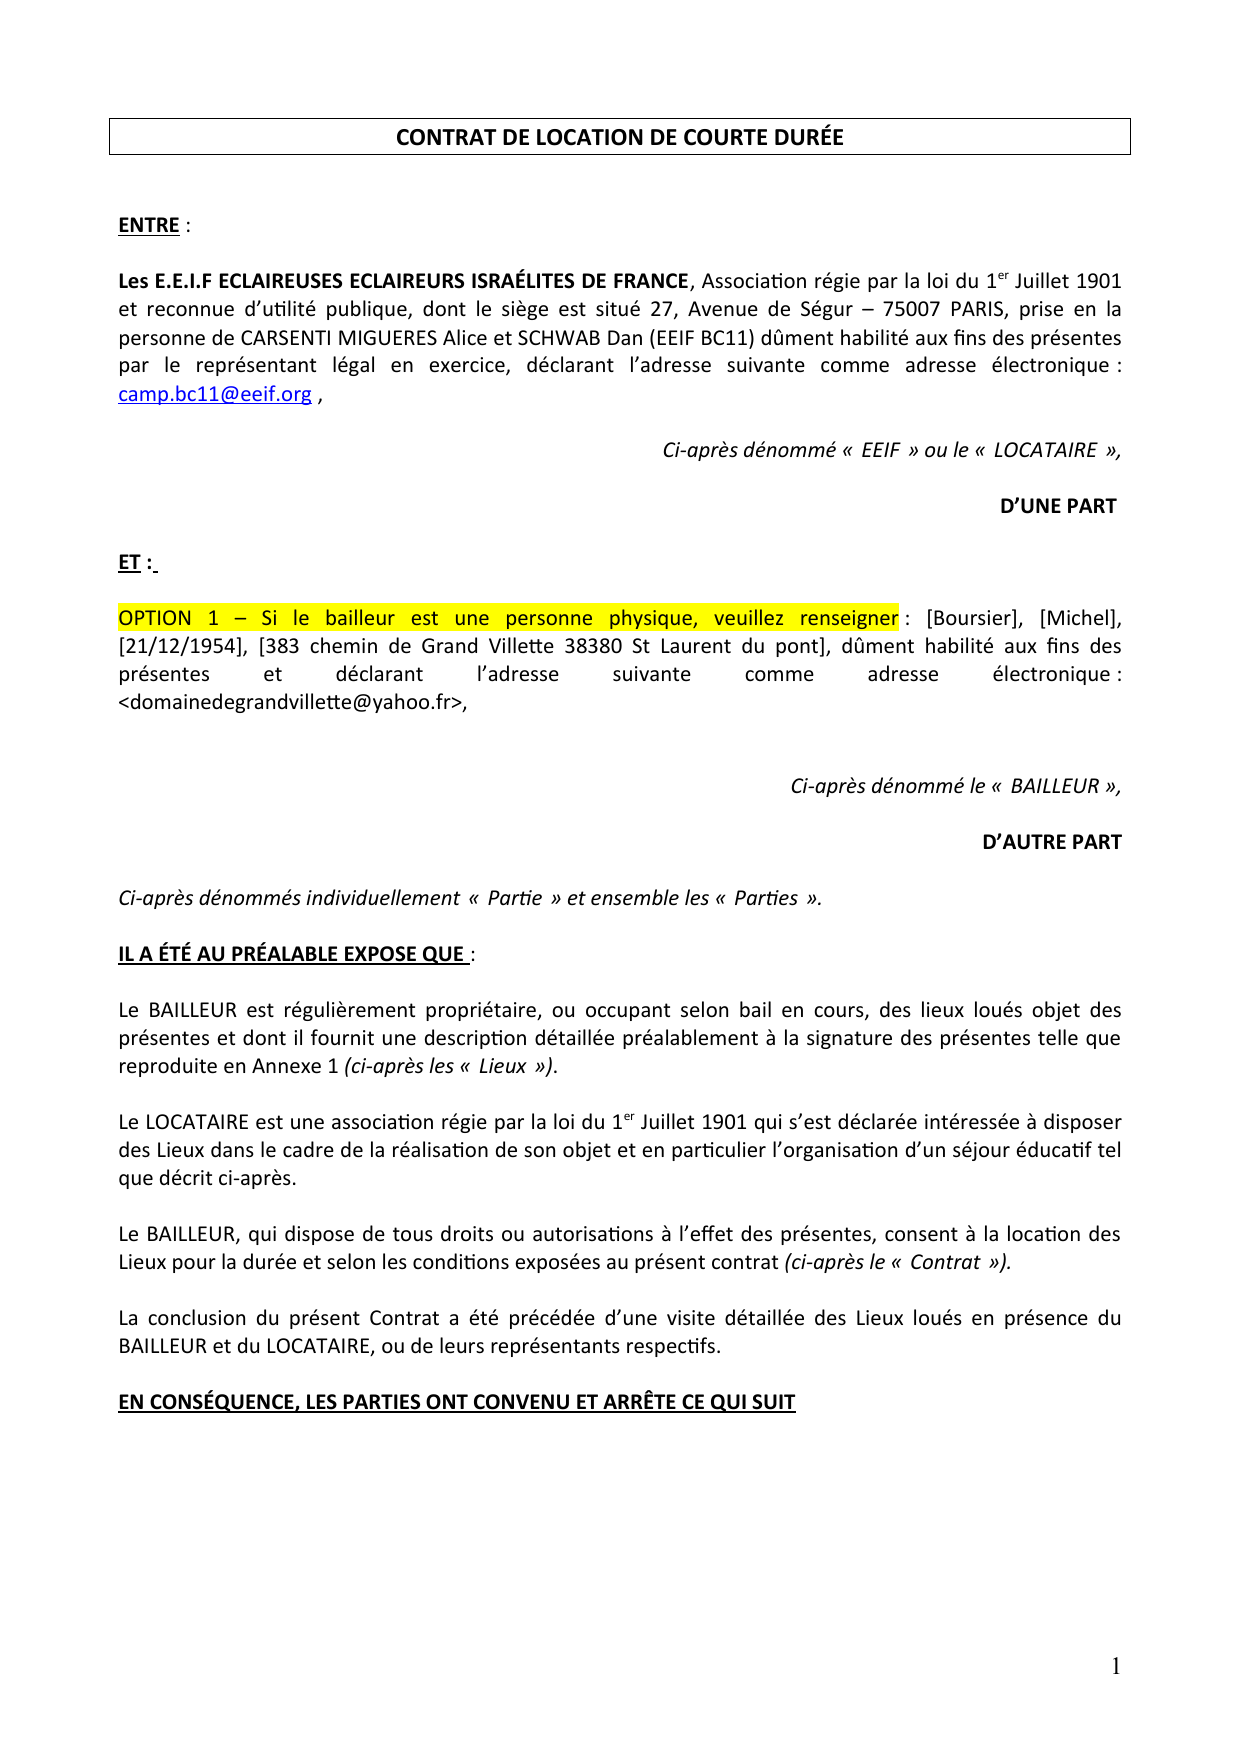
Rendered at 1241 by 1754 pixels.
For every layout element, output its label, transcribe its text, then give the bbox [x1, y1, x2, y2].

text IL A ÉTÉ AU PRÉALABLE EXPOSE QUE : [118, 939, 1122, 967]
text Le BAILLEUR, qui dispose de tous droits ou autorisations à l’effet des présentes, consent à la location des Lieux pour la durée et selon les conditions exposées au présent contrat (ci-après le « Contrat »). [118, 1220, 1122, 1276]
text OPTION 1 – Si le bailleur est une personne physique, veuillez renseigner : [Boursier], [Michel], [21/12/1954], [383 chemin de Grand Villette 38380 St Laurent du pont], dûment habilité aux fins des présentes et déclarant l’adresse suivante comme adresse électronique : <domainedegrandvillette@yahoo.fr>, [118, 603, 1122, 715]
text D’AUTRE PART [118, 827, 1122, 855]
text Les E.E.I.F ECLAIREUSES ECLAIREURS ISRAÉLITES DE FRANCE, Association régie par la loi du 1er Juillet 1901 et reconnue d’utilité publique, dont le siège est situé 27, Avenue de Ségur – 75007 PARIS, prise en la personne de CARSENTI MIGUERES Alice et SCHWAB Dan (EEIF BC11) dûment habilité aux fins des présentes par le représentant légal en exercice, déclarant l’adresse suivante comme adresse électronique : camp.bc11@eeif.org , [118, 267, 1122, 407]
text ET : [118, 547, 1122, 575]
text Le BAILLEUR est régulièrement propriétaire, ou occupant selon bail en cours, des lieux loués objet des présentes et dont il fournit une description détaillée préalablement à la signature des présentes telle que reproduite en Annexe 1 (ci-après les « Lieux »). [118, 996, 1122, 1079]
text Ci-après dénommé le « BAILLEUR », [118, 771, 1122, 799]
text Le LOCATAIRE est une association régie par la loi du 1er Juillet 1901 qui s’est déclarée intéressée à disposer des Lieux dans le cadre de la réalisation de son objet et en particulier l’organisation d’un séjour éducatif tel que décrit ci-après. [118, 1108, 1122, 1192]
text ENTRE : [118, 211, 1122, 239]
text D’UNE PART [118, 491, 1122, 519]
text Ci-après dénommé « EEIF » ou le « LOCATAIRE », [118, 435, 1122, 463]
text Ci-après dénommés individuellement « Partie » et ensemble les « Parties ». [118, 883, 1122, 911]
text La conclusion du présent Contrat a été précédée d’une visite détaillée des Lieux loués en présence du BAILLEUR et du LOCATAIRE, ou de leurs représentants respectifs. [118, 1304, 1122, 1360]
text CONTRAT DE LOCATION DE COURTE DURÉE [110, 119, 1130, 154]
text EN CONSÉQUENCE, LES PARTIES ONT CONVENU ET ARRÊTE CE QUI SUIT [118, 1388, 1122, 1416]
